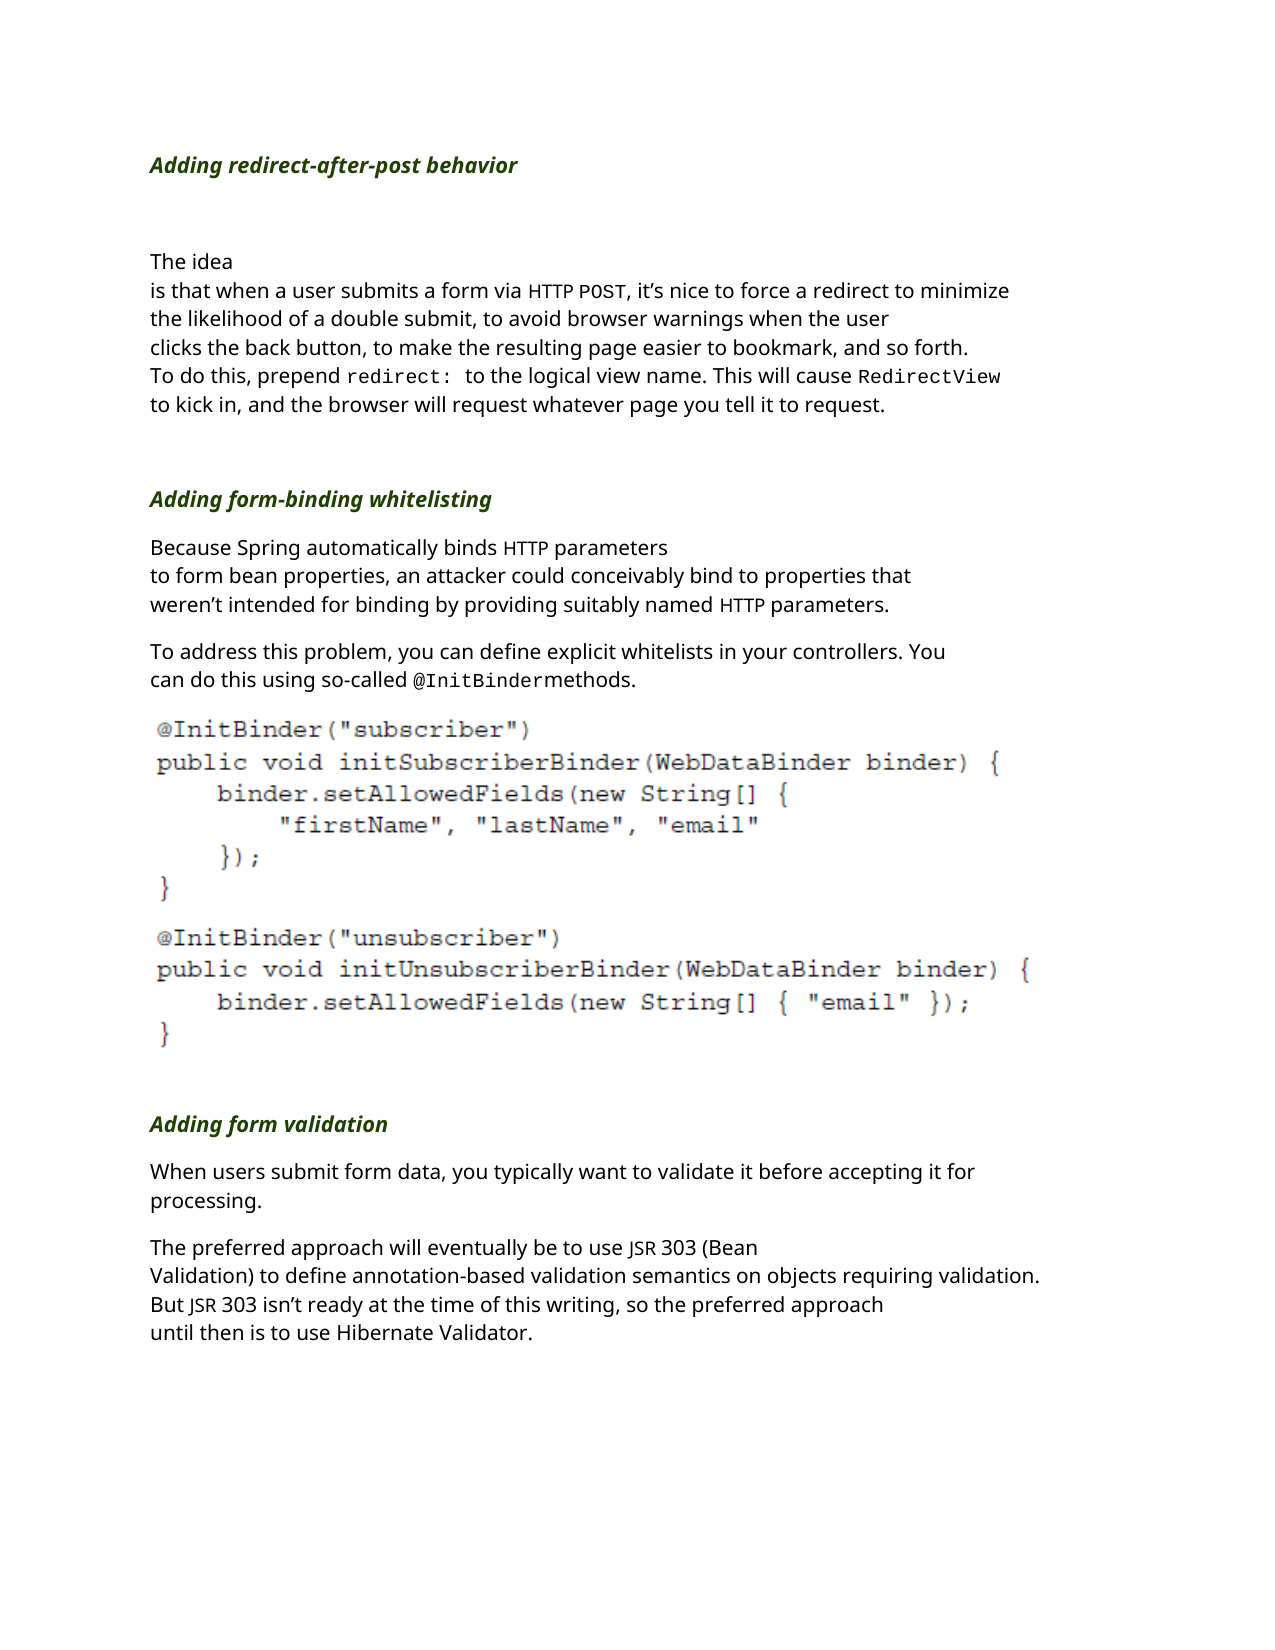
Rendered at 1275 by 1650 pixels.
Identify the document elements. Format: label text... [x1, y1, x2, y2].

text Adding form-binding whitelisting [150, 484, 1125, 514]
text Because Spring automatically binds HTTP parameters [150, 533, 1125, 561]
text weren’t intended for binding by providing suitably named HTTP parameters. [150, 590, 1125, 618]
text can do this using so-called @InitBindermethods. [150, 666, 1125, 694]
text When users submit form data, you typically want to validate it before accepting it for [150, 1157, 1125, 1186]
text clicks the back button, to make the resulting page easier to bookmark, and so forth. [150, 333, 1125, 361]
text is that when a user submits a form via HTTP POST, it’s nice to force a redirect to minimize [150, 276, 1125, 304]
text To do this, prepend redirect: to the logical view name. This will cause RedirectView [150, 361, 1125, 390]
text To address this problem, you can define explicit whitelists in your controllers. You [150, 637, 1125, 666]
text Adding form validation [150, 1109, 1125, 1138]
text to kick in, and the browser will request whatever page you tell it to request. [150, 390, 1125, 418]
text to form bean properties, an attacker could conceivably bind to properties that [150, 561, 1125, 590]
text The preferred approach will eventually be to use JSR 303 (Bean [150, 1233, 1125, 1262]
text processing. [150, 1186, 1125, 1214]
text Adding redirect-after-post behavior [150, 150, 1125, 180]
text Validation) to define annotation-based validation semantics on objects requiring validation. [150, 1262, 1125, 1290]
text But JSR 303 isn’t ready at the time of this writing, so the preferred approach [150, 1290, 1125, 1318]
text The idea [150, 247, 1125, 276]
text until then is to use Hibernate Validator. [150, 1318, 1125, 1347]
text the likelihood of a double submit, to avoid browser warnings when the user [150, 304, 1125, 333]
